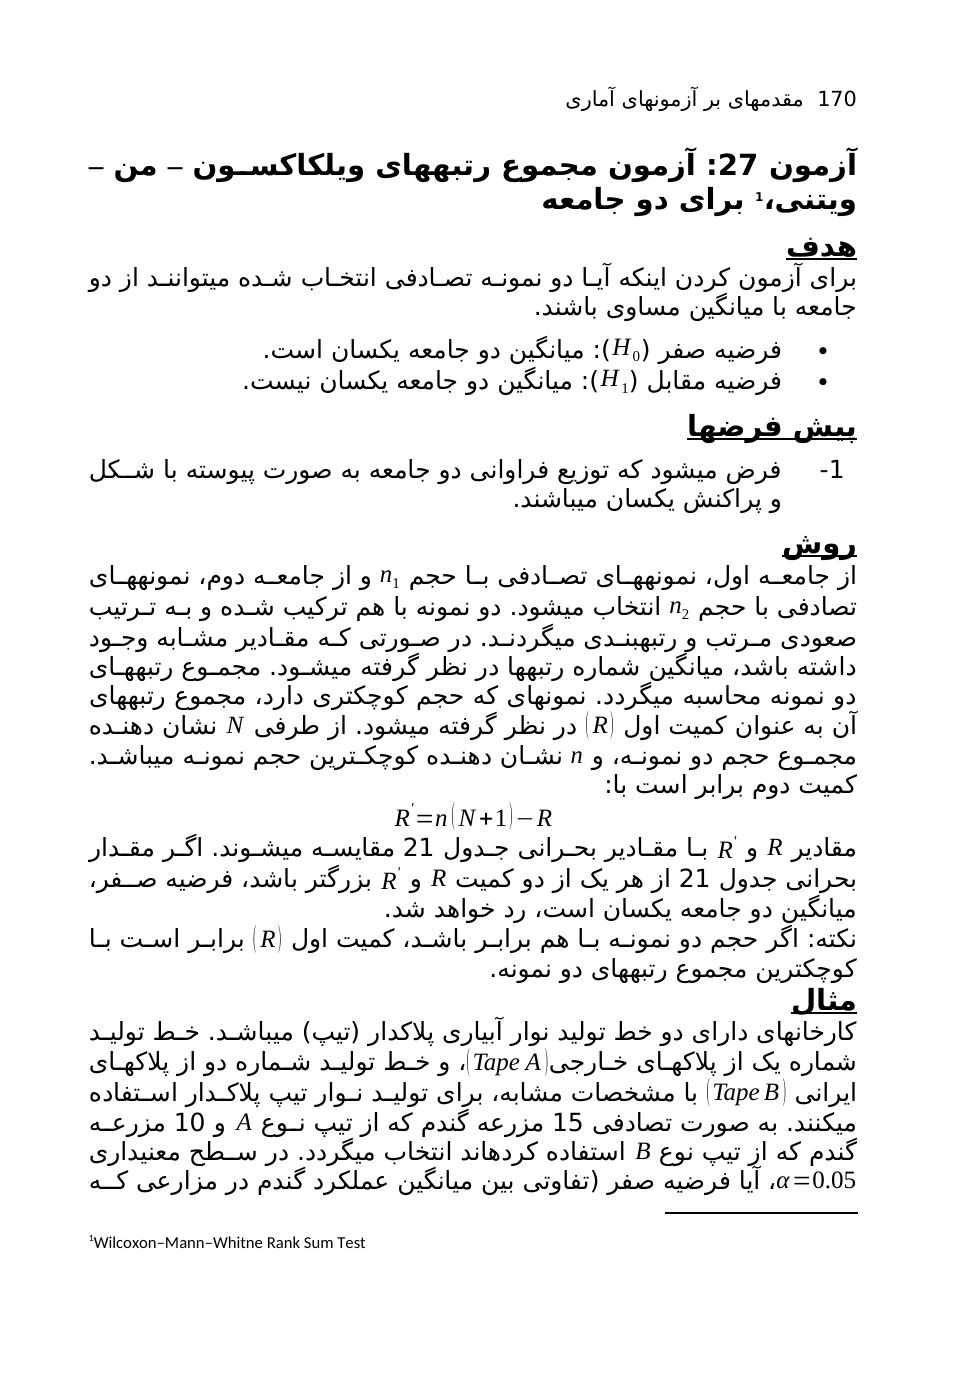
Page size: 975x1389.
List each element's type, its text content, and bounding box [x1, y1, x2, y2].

list فرض می‏شود که توزیع فراوانی دو جامعه به صورت پیوسته با شکل و پراکنش یکسان می‏باشند. [89, 455, 819, 514]
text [89, 1017, 857, 1195]
list فرضیه صفر (): میانگین دو جامعه یکسان است. [89, 334, 819, 365]
text پیش فرض‏ها [89, 409, 857, 443]
subtitle آزمون 27: آزمون مجموع رتبه‏های ویلکاکسون – من – ویتنی، برای دو جامعه [89, 148, 857, 216]
text روش [89, 526, 857, 560]
text مقادیر و با مقادیر بحرانی جدول 21 مقایسه می‏شوند. اگر مقدار بحرانی جدول 21 از هر یک از دو کمیت و بزرگتر باشد، فرضیه صفر، میانگین دو جامعه یکسان است، رد خواهد شد. [89, 832, 857, 923]
text مثال [89, 983, 857, 1017]
text نکته: اگر حجم دو نمونه با هم برابر باشد، کمیت اول برابر است با کوچکترین مجموع رتبه‏های دو نمونه. [89, 923, 857, 983]
text هدف [89, 229, 857, 263]
text از جامعه اول، نمونه‏های تصادفی با حجم و از جامعه دوم، نمونه‏های تصادفی با حجم انتخاب می‏شود. دو نمونه با هم ترکیب شده و به ترتیب صعودی مرتب و رتبه‏بندی می‏گردند. در صورتی که مقادیر مشابه وجود داشته باشد، میانگین شماره رتبه‏ها در نظر گرفته می‏شود. مجموع رتبه‏های دو نمونه محاسبه می‏گردد. نمونه‏ای که حجم کوچکتری دارد، مجموع رتبه‏های آن به عنوان کمیت اول در نظر گرفته می‏شود. از طرفی نشان دهنده مجموع حجم دو نمونه، و نشان دهنده کوچکترین حجم نمونه می‏باشد. کمیت دوم برابر است با: [89, 560, 857, 799]
text برای آزمون کردن اینکه آیا دو نمونه تصادفی انتخاب شده می‏توانند از دو جامعه با میانگین مساوی باشند. [89, 263, 857, 321]
list فرضیه مقابل (): میانگین دو جامعه یکسان نیست. [89, 365, 819, 396]
